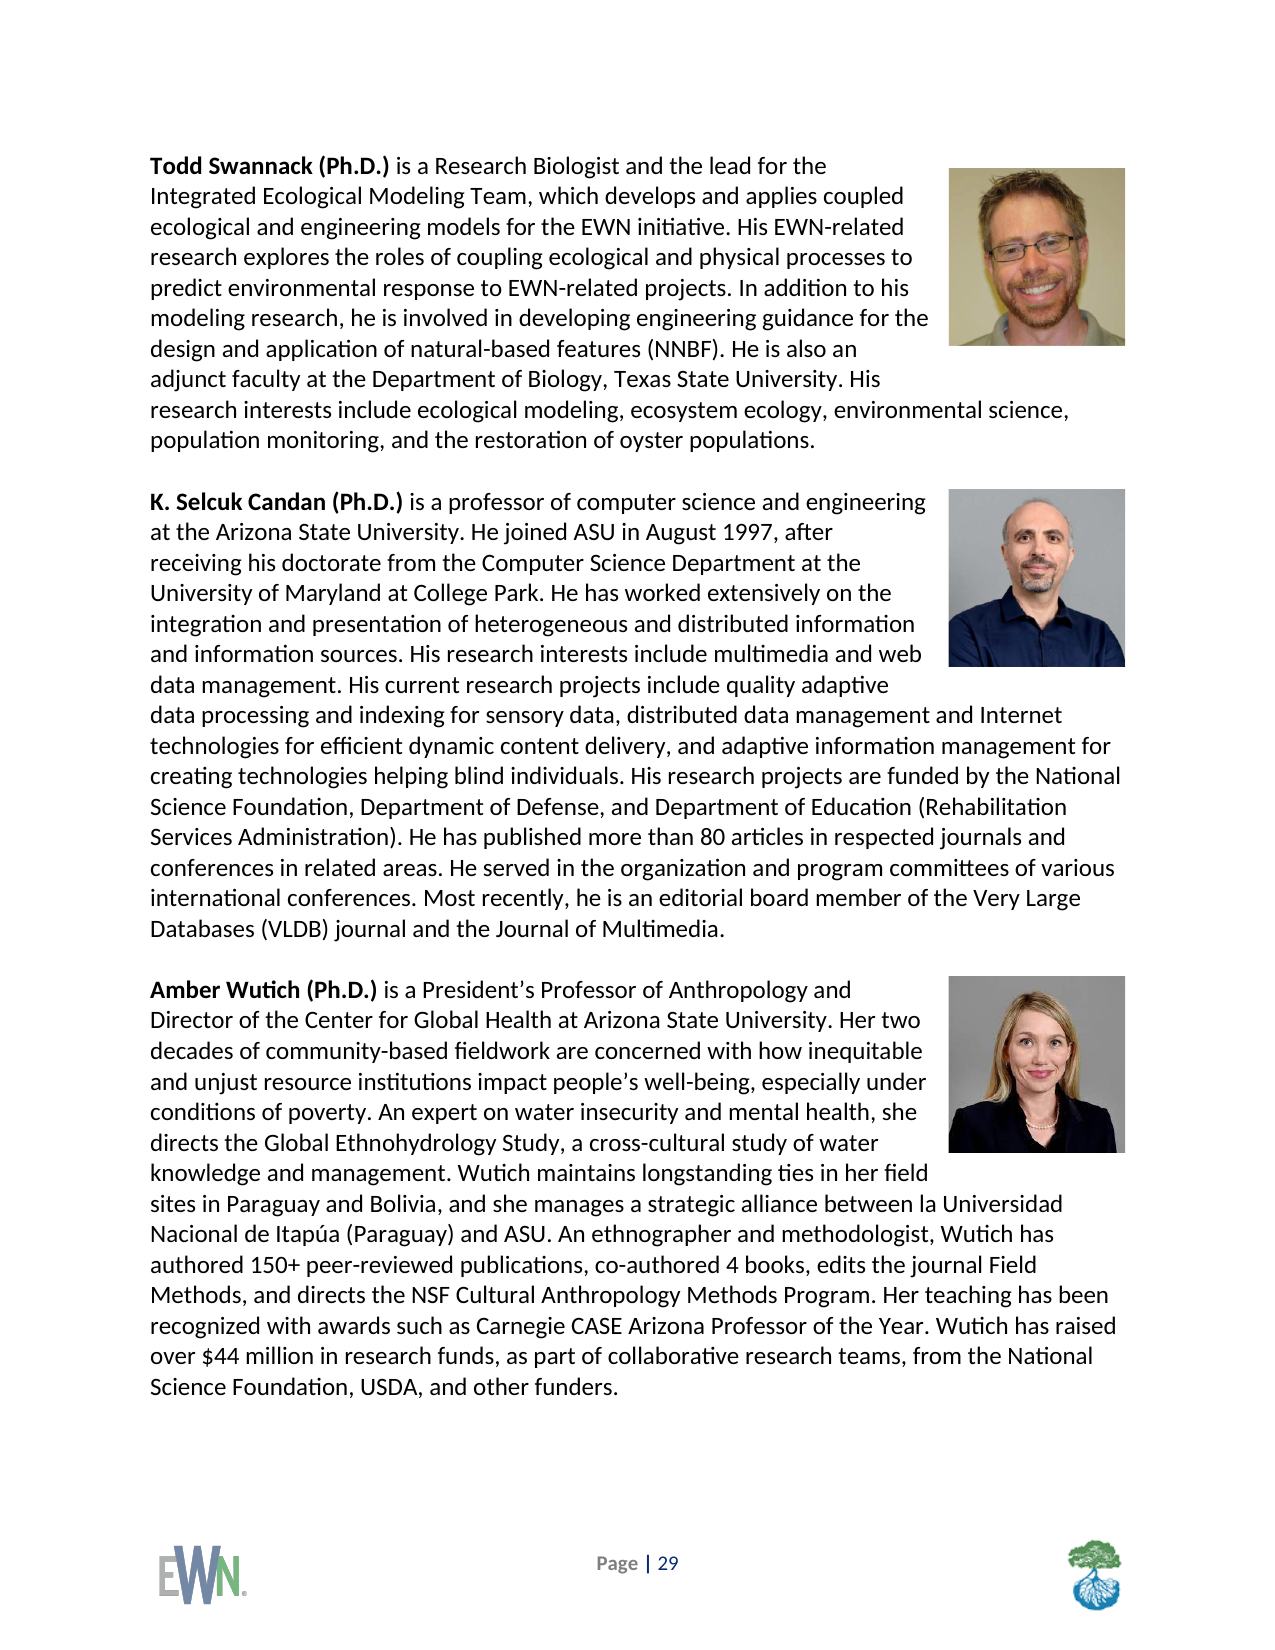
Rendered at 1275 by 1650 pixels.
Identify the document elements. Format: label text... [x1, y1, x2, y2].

text Todd Swannack (Ph.D.) is a Research Biologist and the lead for the Integrated Ecological Modeling Team, which develops and applies coupled ecological and engineering models for the EWN initiative. His EWN-related research explores the roles of coupling ecological and physical processes to predict environmental response to EWN-related projects. In addition to his modeling research, he is involved in developing engineering guidance for the design and application of natural-based features (NNBF). He is also an adjunct faculty at the Department of Biology, Texas State University. His research interests include ecological modeling, ecosystem ecology, environmental science, population monitoring, and the restoration of oyster populations. [150, 150, 1125, 455]
picture [948, 168, 1125, 346]
text Amber Wutich (Ph.D.) is a President’s Professor of Anthropology and Director of the Center for Global Health at Arizona State University. Her two decades of community-based fieldwork are concerned with how inequitable and unjust resource institutions impact people’s well-being, especially under conditions of poverty. An expert on water insecurity and mental health, she directs the Global Ethnohydrology Study, a cross-cultural study of water knowledge and management. Wutich maintains longstanding ties in her field sites in Paraguay and Bolivia, and she manages a strategic alliance between la Universidad Nacional de Itapúa (Paraguay) and ASU. An ethnographer and methodologist, Wutich has authored 150+ peer-reviewed publications, co-authored 4 books, edits the journal Field Methods, and directs the NSF Cultural Anthropology Methods Program. Her teaching has been recognized with awards such as Carnegie CASE Arizona Professor of the Year. Wutich has raised over $44 million in research funds, as part of collaborative research teams, from the National Science Foundation, USDA, and other funders. [150, 974, 1125, 1401]
text K. Selcuk Candan (Ph.D.) is a professor of computer science and engineering at the Arizona State University. He joined ASU in August 1997, after receiving his doctorate from the Computer Science Department at the University of Maryland at College Park. He has worked extensively on the integration and presentation of heterogeneous and distributed information and information sources. His research interests include multimedia and web data management. His current research projects include quality adaptive data processing and indexing for sensory data, distributed data management and Internet technologies for efficient dynamic content delivery, and adaptive information management for creating technologies helping blind individuals. His research projects are funded by the National Science Foundation, Department of Defense, and Department of Education (Rehabilitation Services Administration). He has published more than 80 articles in respected journals and conferences in related areas. He served in the organization and program committees of various international conferences. Most recently, he is an editorial board member of the Very Large Databases (VLDB) journal and the Journal of Multimedia. [150, 486, 1125, 943]
picture [948, 976, 1125, 1153]
picture [1064, 1537, 1126, 1613]
picture [948, 489, 1125, 667]
picture [150, 1537, 256, 1613]
